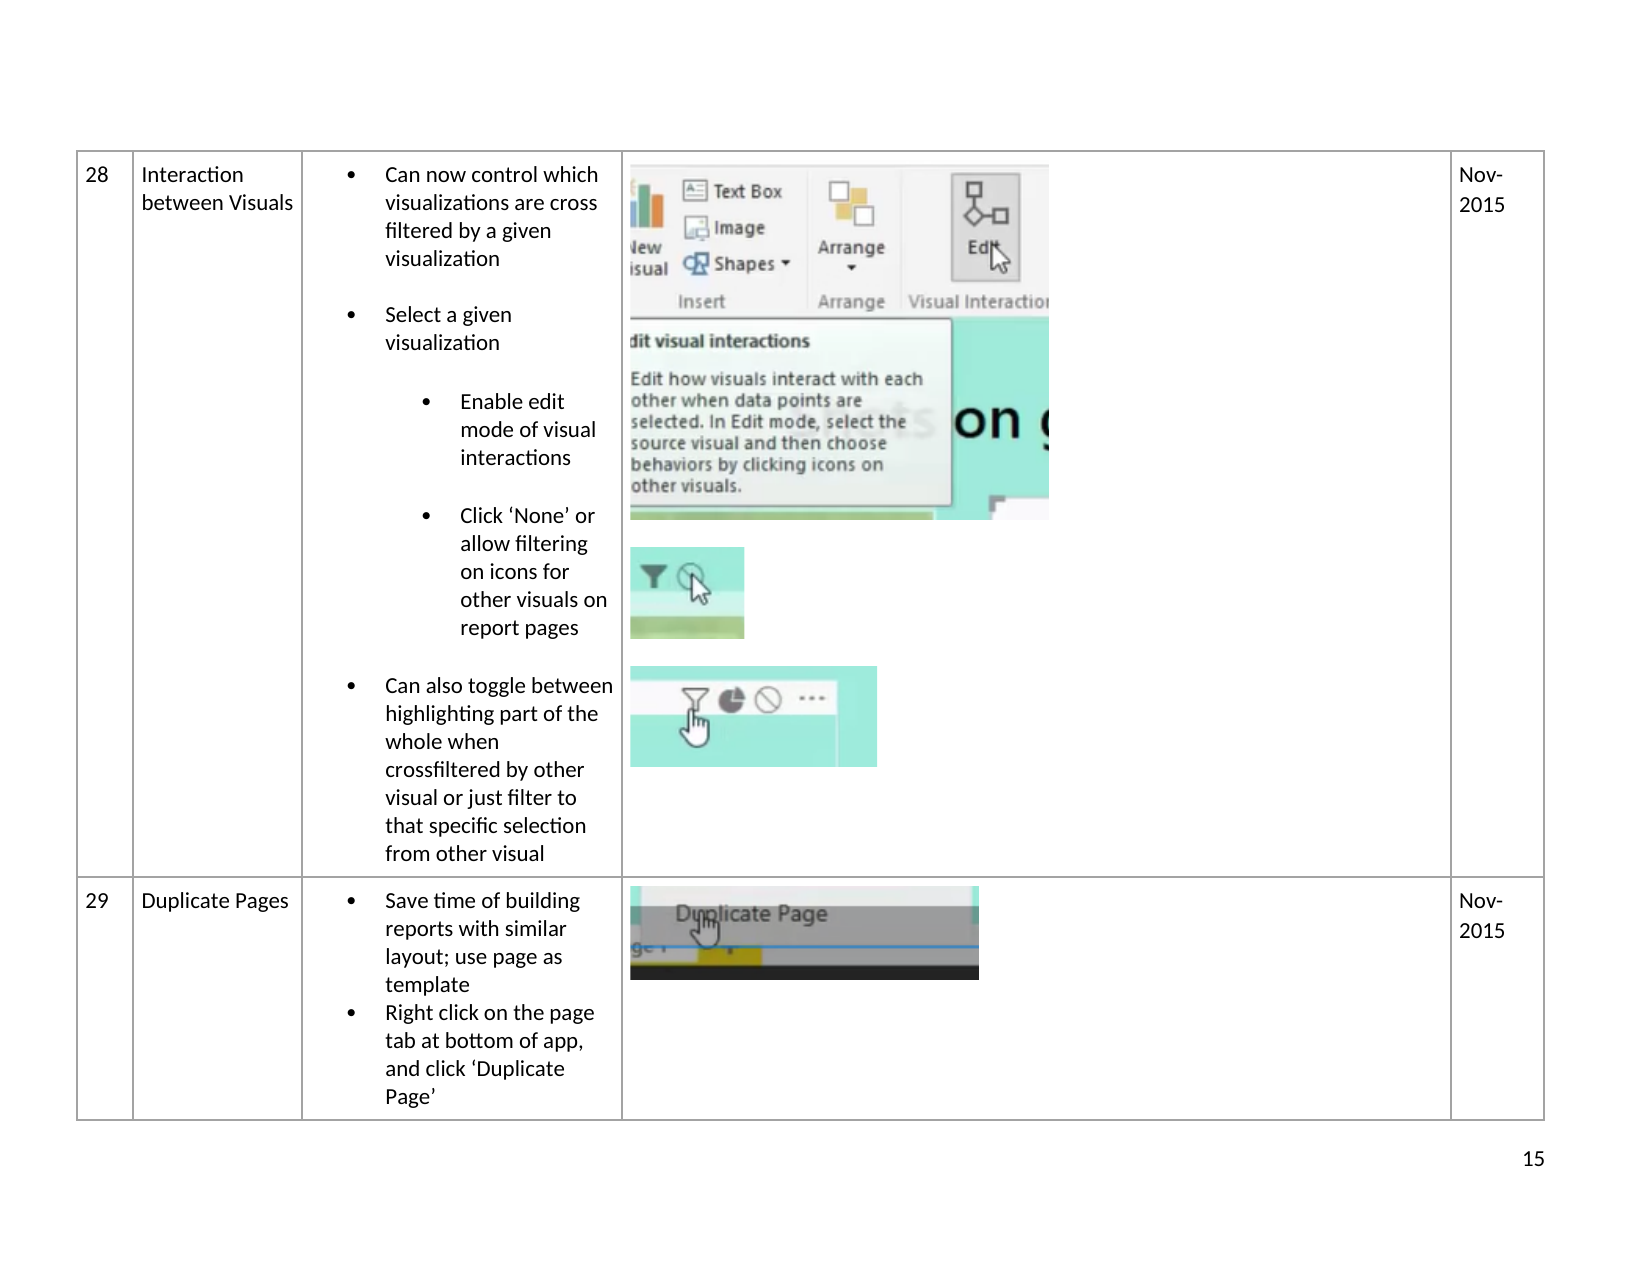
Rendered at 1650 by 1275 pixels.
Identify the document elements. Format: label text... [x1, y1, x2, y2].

table_cell Duplicate Pages [134, 878, 301, 1119]
table_cell [623, 878, 1450, 1119]
picture [630, 666, 878, 767]
picture [630, 547, 745, 639]
table_cell Nov-2015 [1452, 878, 1543, 1119]
table_cell Can now control which visualizations are cross filtered by a given visualization Select a given visualization Enable edit mode of visual interactions Click ‘None’ or allow filtering on icons for other visuals on report pages Can also toggle between highlighting part of the whole when crossfiltered by other visual or just filter to that specific selection from other visual [303, 152, 621, 876]
table_cell 28 [78, 152, 132, 876]
table_cell 29 [78, 878, 132, 1119]
picture [630, 160, 1049, 520]
table_cell Save time of building reports with similar layout; use page as template Right click on the page tab at bottom of app, and click ‘Duplicate Page’ [303, 878, 621, 1119]
picture [630, 886, 979, 980]
table_cell [623, 152, 1450, 876]
table_cell Interaction between Visuals [134, 152, 301, 876]
table_cell Nov-2015 [1452, 152, 1543, 876]
